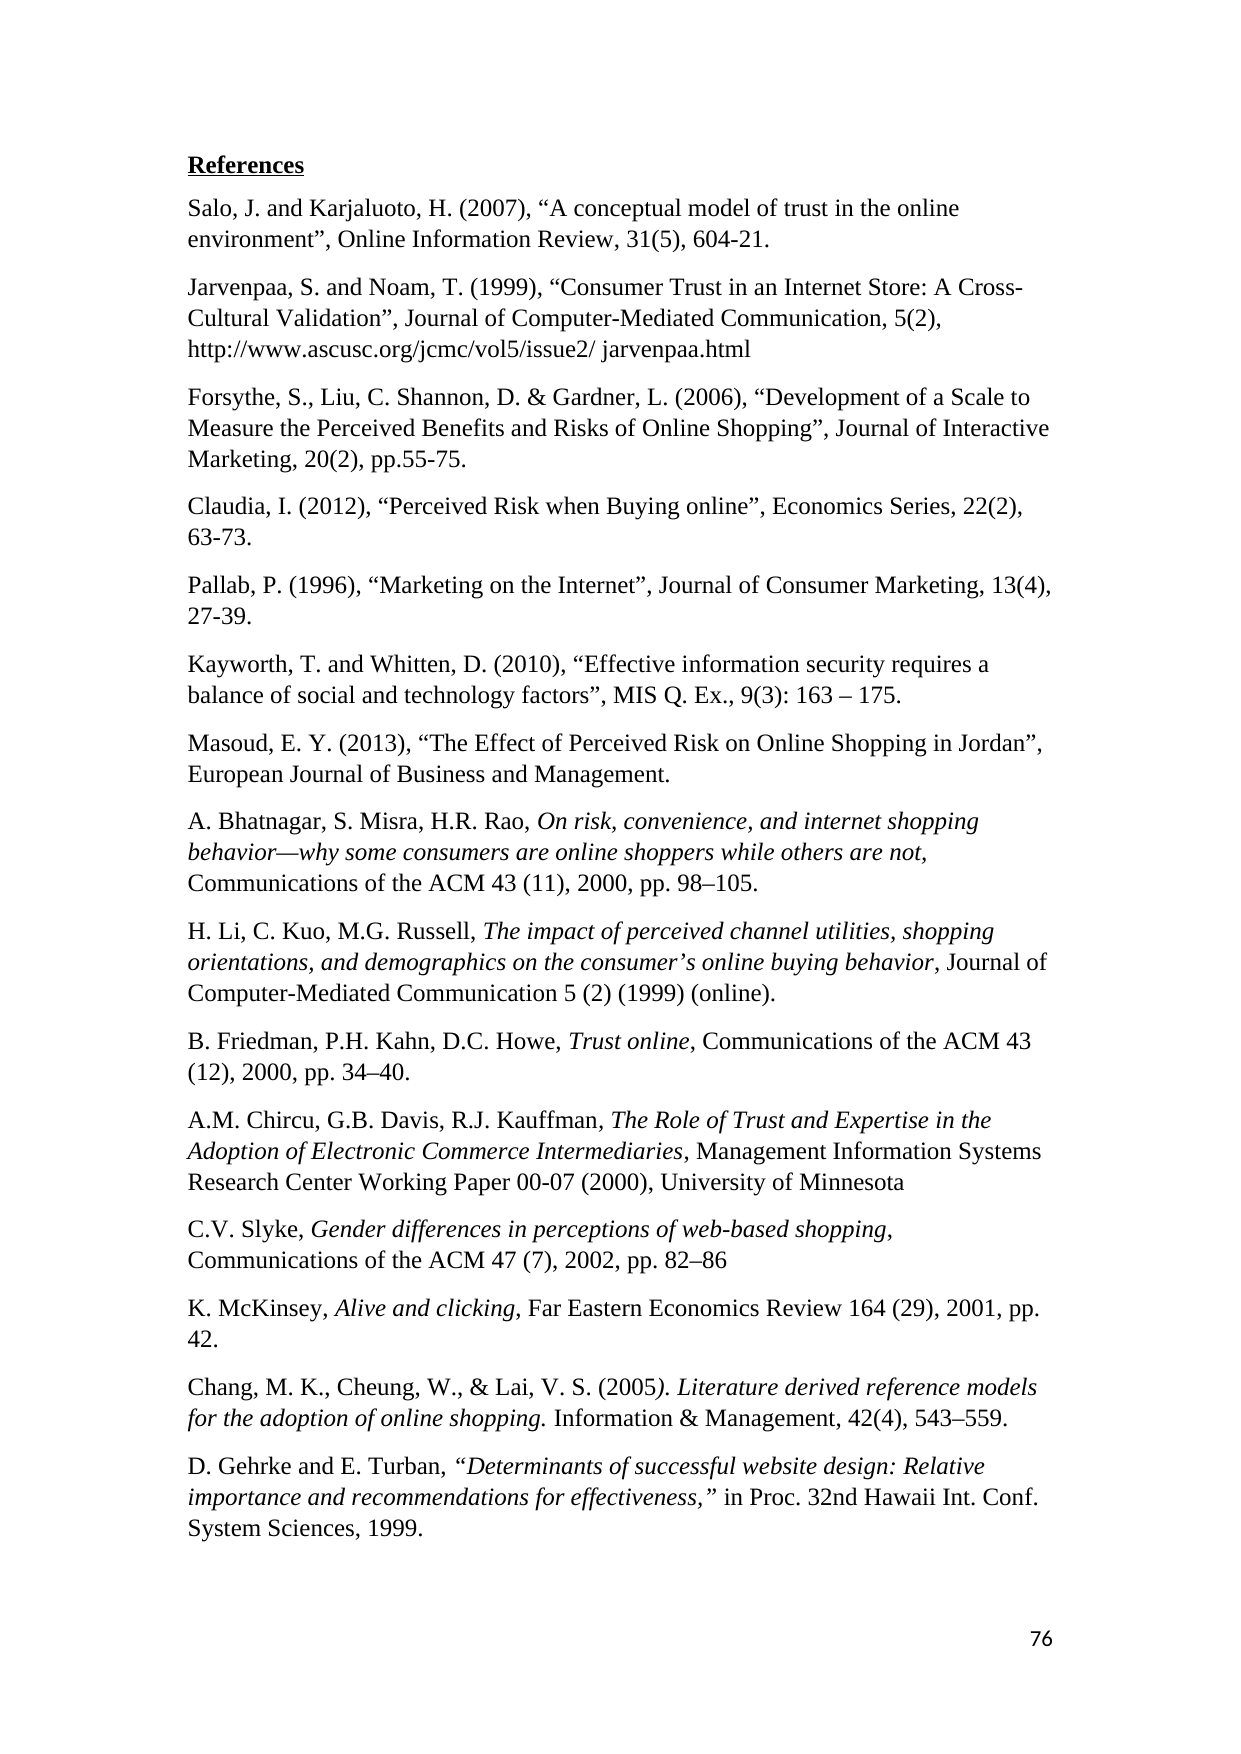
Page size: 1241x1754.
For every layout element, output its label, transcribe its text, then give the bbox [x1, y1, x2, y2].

text A.M. Chircu, G.B. Davis, R.J. Kauffman, The Role of Trust and Expertise in the Adoption of Electronic Commerce Intermediaries, Management Information Systems Research Center Working Paper 00-07 (2000), University of Minnesota [187, 1105, 1053, 1196]
text D. Gehrke and E. Turban, “Determinants of successful website design: Relative importance and recommendations for effectiveness,” in Proc. 32nd Hawaii Int. Conf. System Sciences, 1999. [187, 1451, 1053, 1542]
subtitle References [187, 150, 1053, 179]
text H. Li, C. Kuo, M.G. Russell, The impact of perceived channel utilities, shopping orientations, and demographics on the consumer’s online buying behavior, Journal of Computer-Mediated Communication 5 (2) (1999) (online). [187, 916, 1053, 1007]
text Kayworth, T. and Whitten, D. (2010), “Effective information security requires a balance of social and technology factors”, MIS Q. Ex., 9(3): 163 – 175. [187, 649, 1053, 709]
text A. Bhatnagar, S. Misra, H.R. Rao, On risk, convenience, and internet shopping behavior—why some consumers are online shoppers while others are not, Communications of the ACM 43 (11), 2000, pp. 98–105. [187, 806, 1053, 897]
text Salo, J. and Karjaluoto, H. (2007), “A conceptual model of trust in the online environment”, Online Information Review, 31(5), 604-21. [187, 193, 1053, 253]
text C.V. Slyke, Gender differences in perceptions of web-based shopping, Communications of the ACM 47 (7), 2002, pp. 82–86 [187, 1214, 1053, 1274]
text Masoud, E. Y. (2013), “The Effect of Perceived Risk on Online Shopping in Jordan”, European Journal of Business and Management. [187, 728, 1053, 787]
text Pallab, P. (1996), “Marketing on the Internet”, Journal of Consumer Marketing, 13(4), 27-39. [187, 570, 1053, 630]
text K. McKinsey, Alive and clicking, Far Eastern Economics Review 164 (29), 2001, pp. 42. [187, 1293, 1053, 1353]
text B. Friedman, P.H. Kahn, D.C. Howe, Trust online, Communications of the ACM 43 (12), 2000, pp. 34–40. [187, 1026, 1053, 1086]
text Forsythe, S., Liu, C. Shannon, D. & Gardner, L. (2006), “Development of a Scale to Measure the Perceived Benefits and Risks of Online Shopping”, Journal of Interactive Marketing, 20(2), pp.55-75. [187, 382, 1053, 472]
text Jarvenpaa, S. and Noam, T. (1999), “Consumer Trust in an Internet Store: A Cross-Cultural Validation”, Journal of Computer-Mediated Communication, 5(2), http://www.ascusc.org/jcmc/vol5/issue2/ jarvenpaa.html [187, 272, 1053, 363]
text Claudia, I. (2012), “Perceived Risk when Buying online”, Economics Series, 22(2), 63-73. [187, 491, 1053, 551]
text Chang, M. K., Cheung, W., & Lai, V. S. (2005). Literature derived reference models for the adoption of online shopping. Information & Management, 42(4), 543–559. [187, 1372, 1053, 1432]
